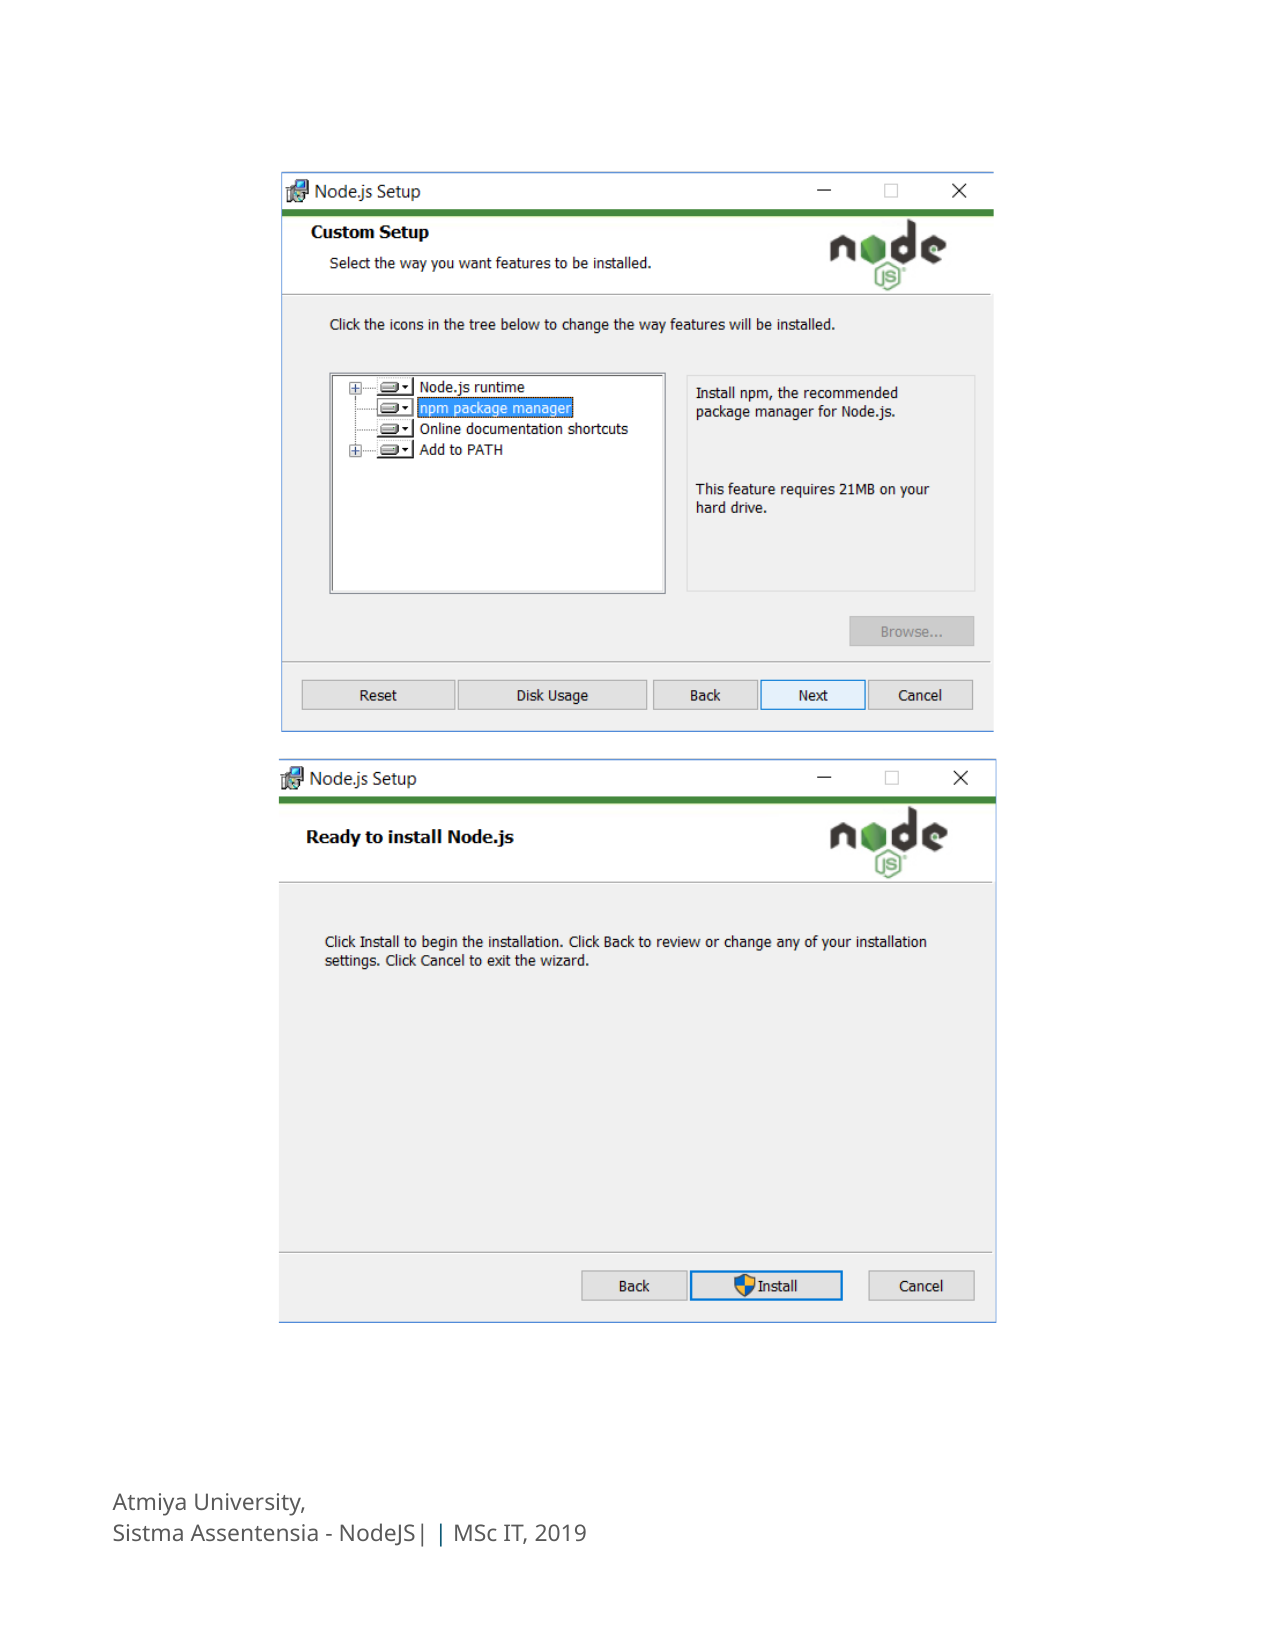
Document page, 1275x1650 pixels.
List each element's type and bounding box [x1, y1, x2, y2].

picture [281, 171, 994, 732]
picture [278, 758, 997, 1323]
